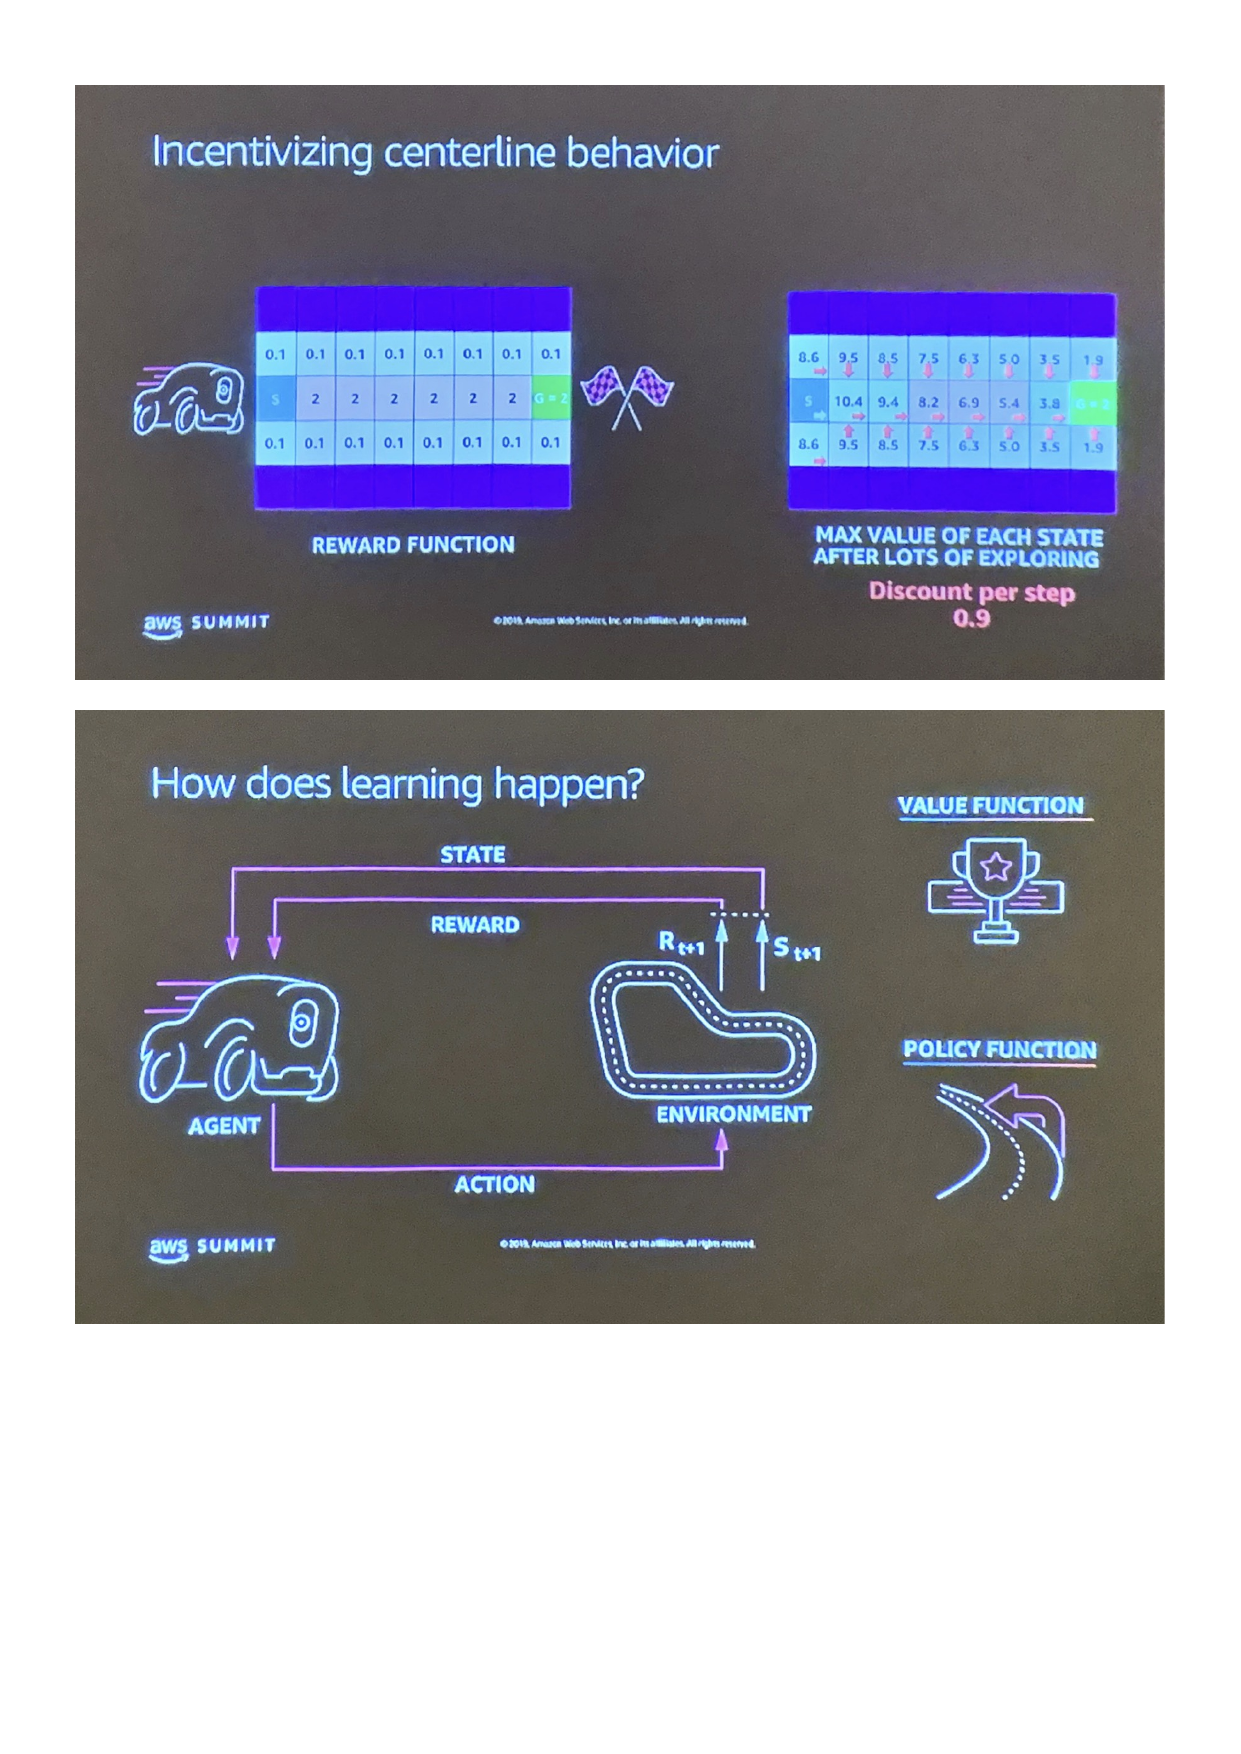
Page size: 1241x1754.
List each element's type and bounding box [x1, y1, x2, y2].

picture [75, 85, 1165, 680]
picture [75, 710, 1165, 1324]
